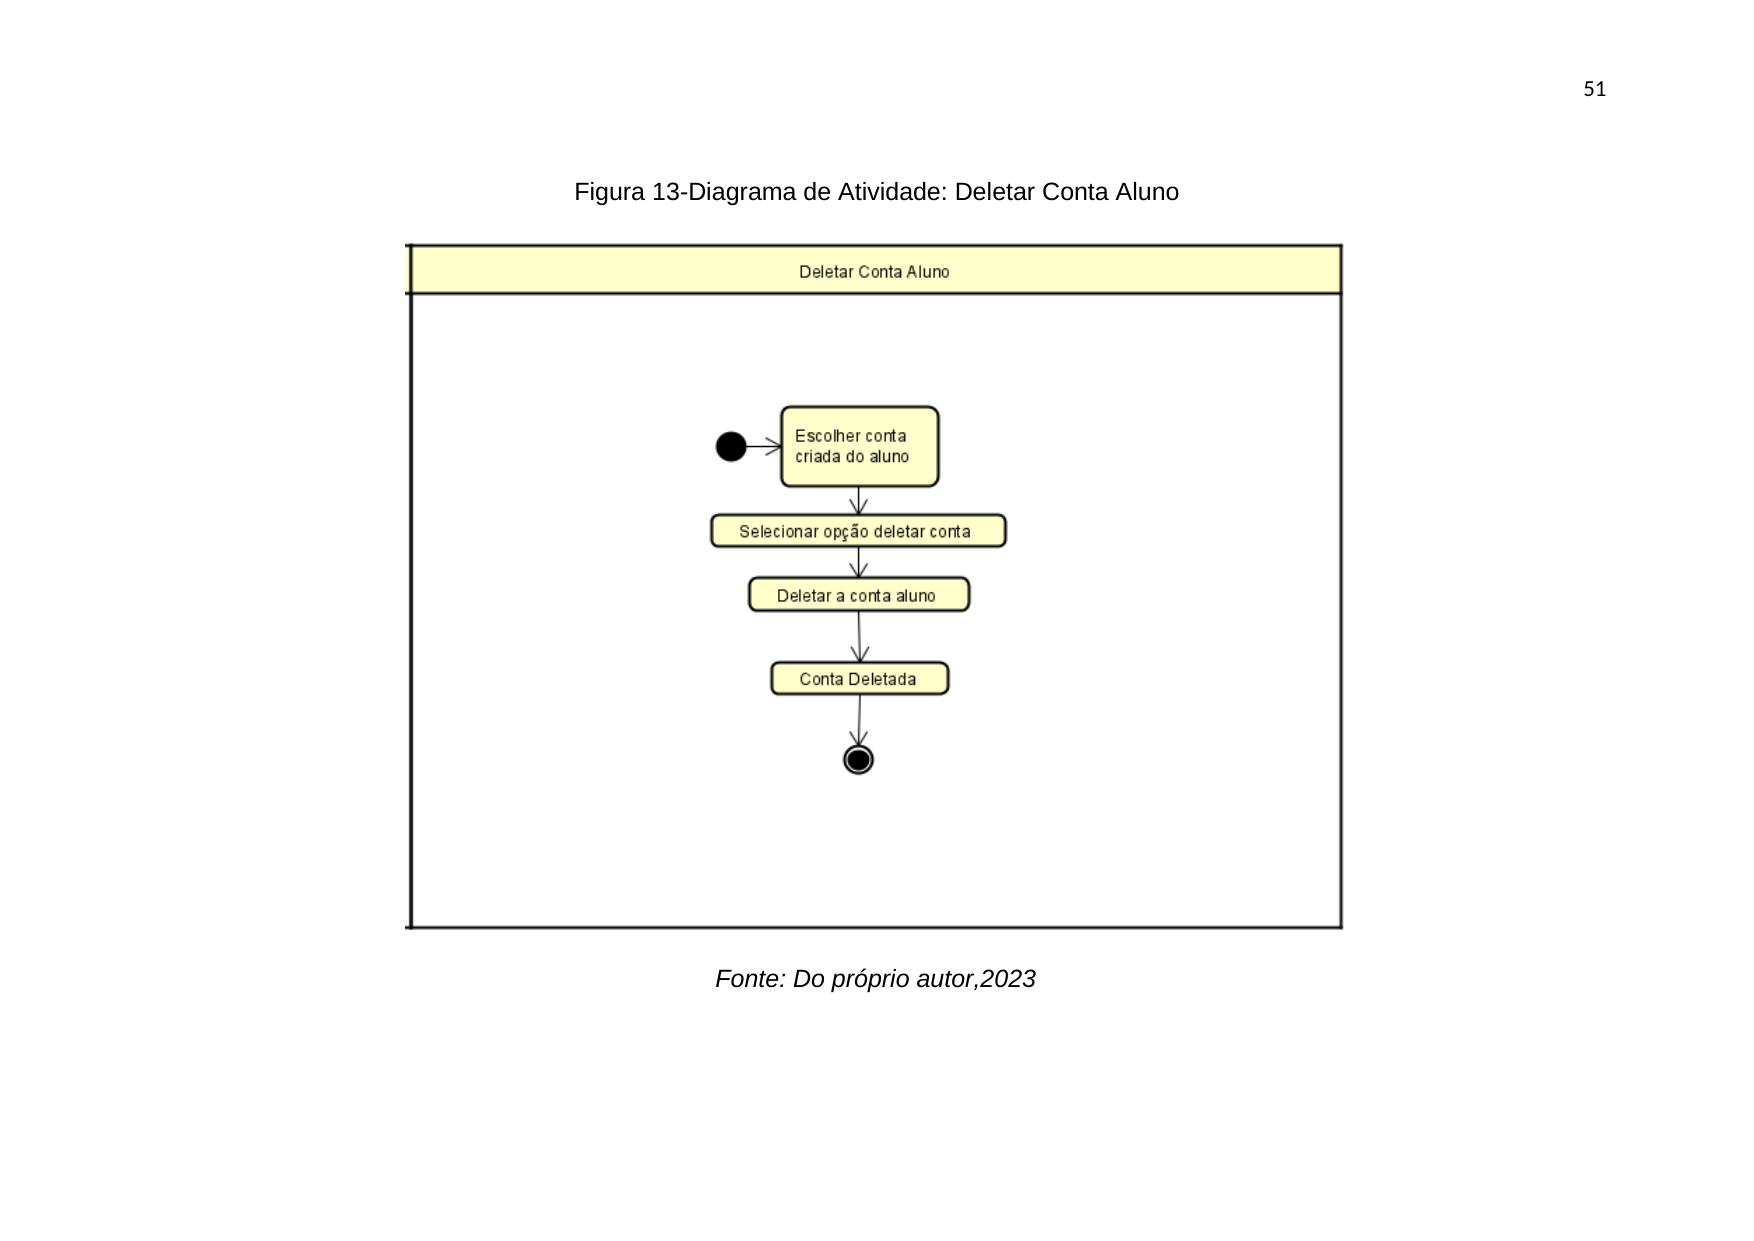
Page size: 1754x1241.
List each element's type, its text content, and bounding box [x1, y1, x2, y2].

text Fonte: Do próprio autor,2023 [148, 964, 1606, 993]
picture [405, 241, 1349, 934]
text Figura 13-Diagrama de Atividade: Deletar Conta Aluno [148, 177, 1606, 206]
